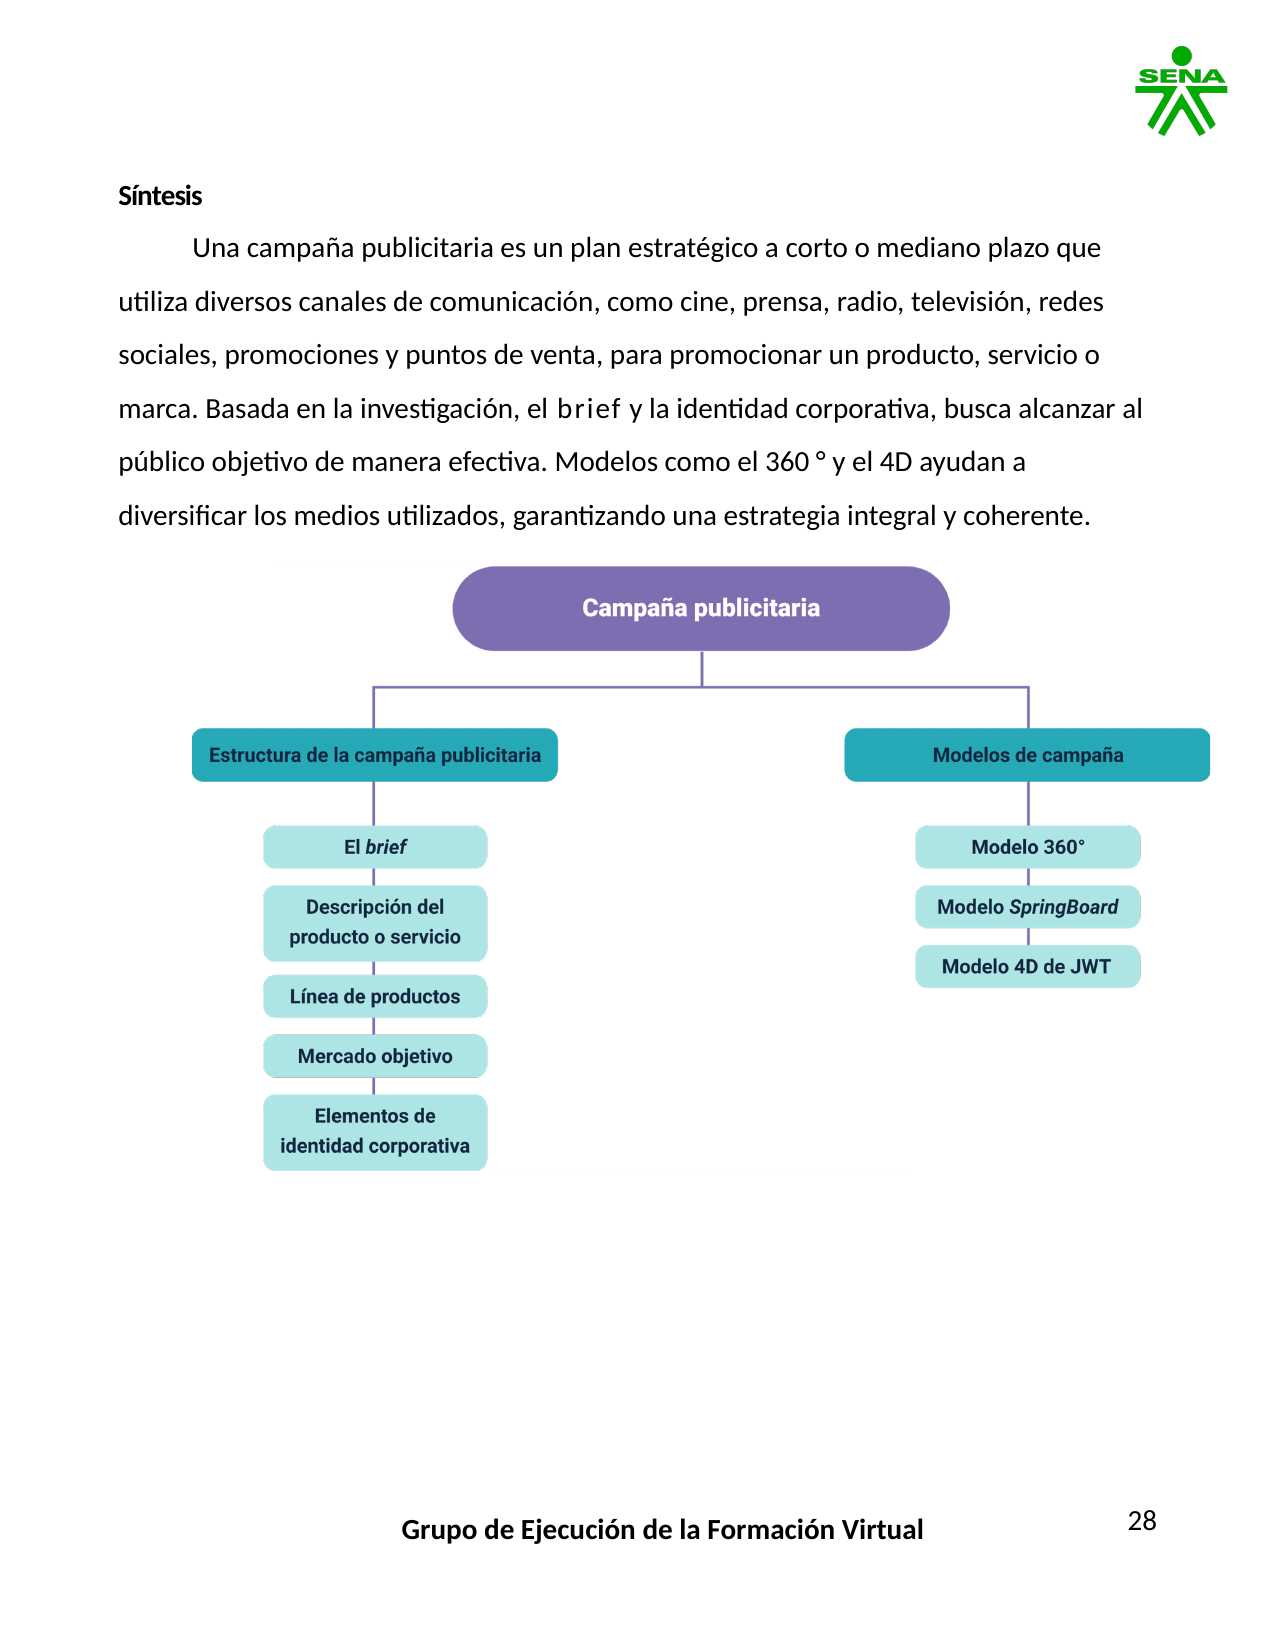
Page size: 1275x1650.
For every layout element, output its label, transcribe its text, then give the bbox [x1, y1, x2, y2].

subtitle Síntesis [118, 177, 1157, 213]
picture [192, 566, 1211, 1171]
text Una campaña publicitaria es un plan estratégico a corto o mediano plazo que utiliza diversos canales de comunicación, como cine, prensa, radio, televisión, redes sociales, promociones y puntos de venta, para promocionar un producto, servicio o marca. Basada en la investigación, el brief y la identidad corporativa, busca alcanzar al público objetivo de manera efectiva. Modelos como el 360 ° y el 4D ayudan a diversificar los medios utilizados, garantizando una estrategia integral y coherente. [118, 229, 1157, 532]
picture [1135, 46, 1228, 136]
